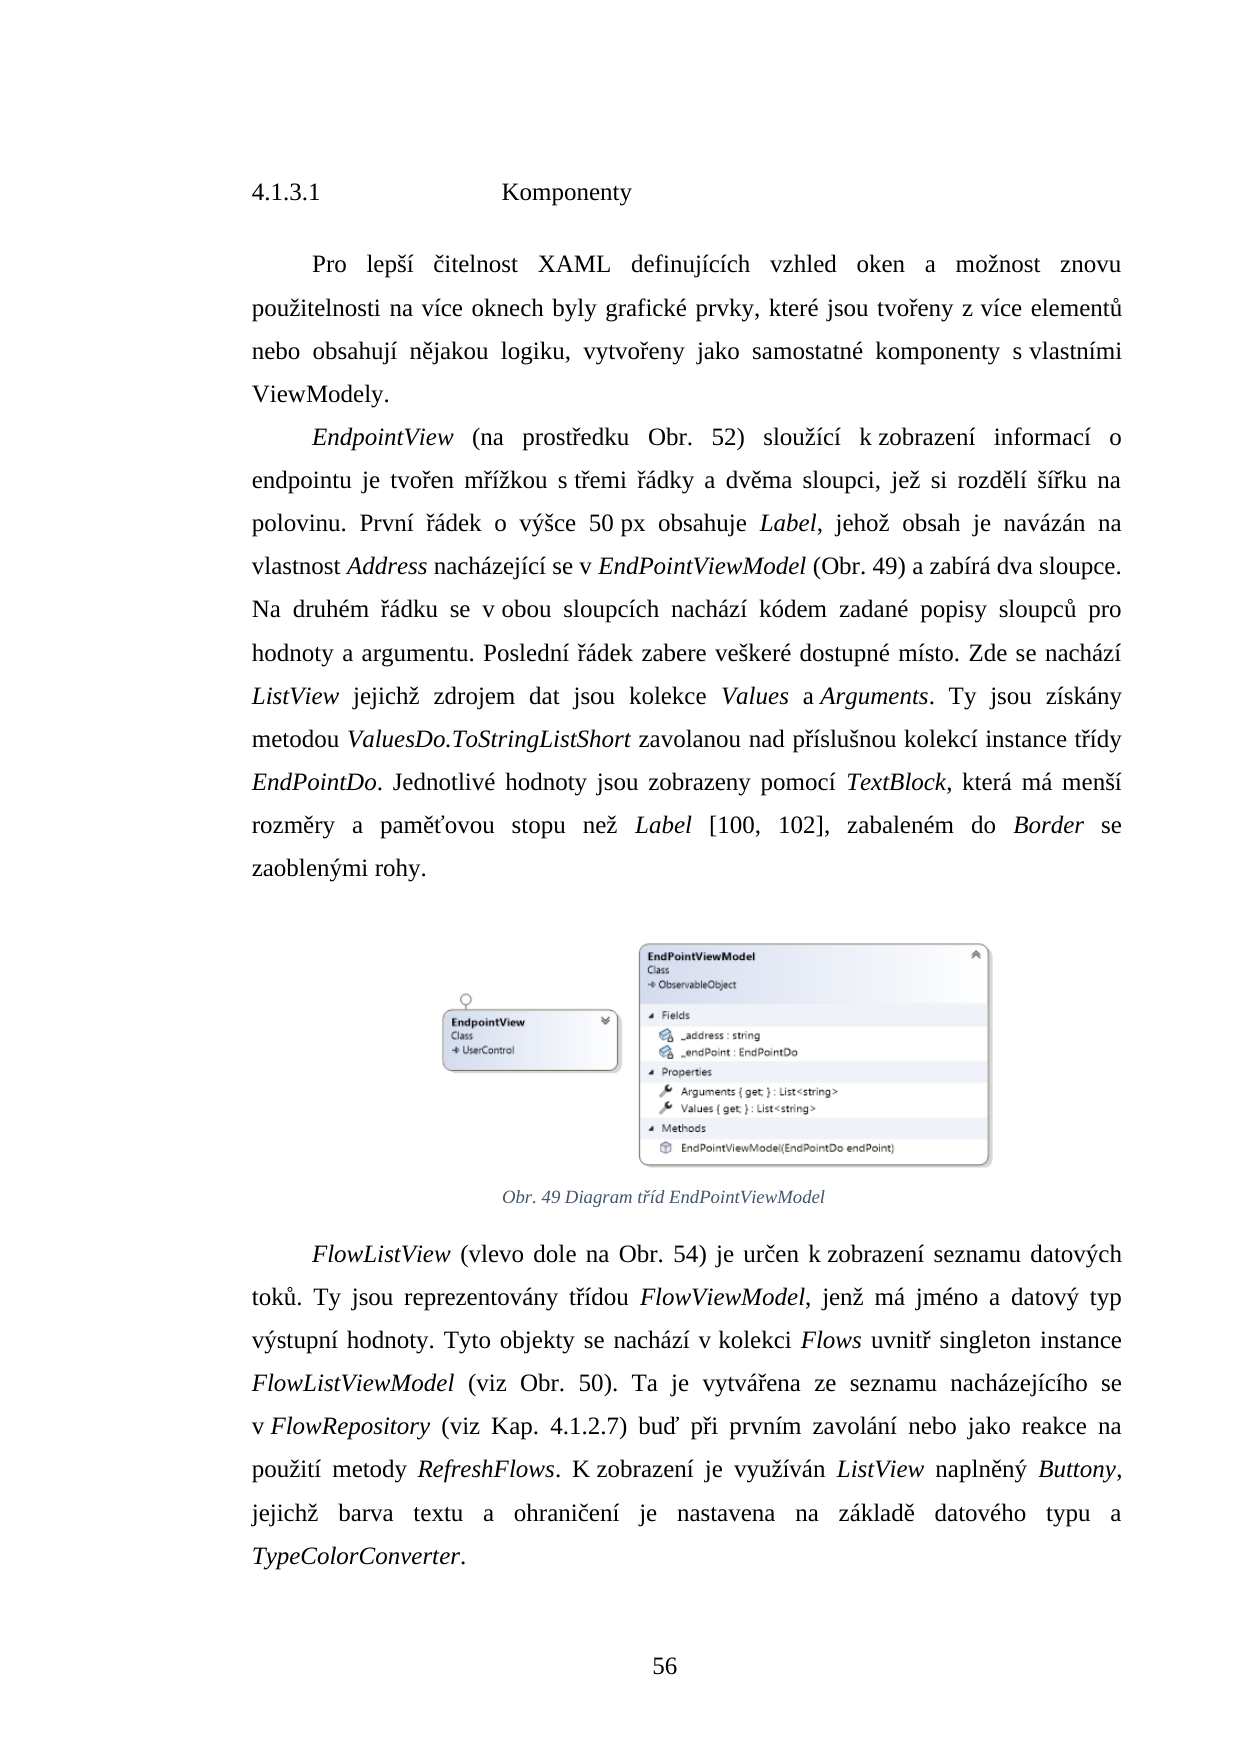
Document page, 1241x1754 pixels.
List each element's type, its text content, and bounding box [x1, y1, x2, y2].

text EndpointView (na prostředku Obr. 52) sloužící k zobrazení informací o endpointu je tvořen mřížkou s třemi řádky a dvěma sloupci, jež si rozdělí šířku na polovinu. První řádek o výšce 50 px obsahuje Label, jehož obsah je navázán na vlastnost Address nacházející se v EndPointViewModel (Obr. 49) a zabírá dva sloupce. Na druhém řádku se v obou sloupcích nachází kódem zadané popisy sloupců pro hodnoty a argumentu. Poslední řádek zabere veškeré dostupné místo. Zde se nachází ListView jejichž zdrojem dat jsou kolekce Values a Arguments. Ty jsou získány metodou ValuesDo.ToStringListShort zavolanou nad příslušnou kolekcí instance třídy EndPointDo. Jednotlivé hodnoty jsou zobrazeny pomocí TextBlock, která má menší rozměry a paměťovou stopu než Label , zabaleném do Border se zaoblenými rohy. [252, 422, 1122, 882]
text FlowListView (vlevo dole na Obr. 54) je určen k zobrazení seznamu datových toků. Ty jsou reprezentovány třídou FlowViewModel, jenž má jméno a datový typ výstupní hodnoty. Tyto objekty se nachází v kolekci Flows uvnitř singleton instance FlowListViewModel (viz Obr. 50). Ta je vytvářena ze seznamu nacházejícího se v FlowRepository (viz Kap. 4.1.2.7) buď při prvním zavolání nebo jako reakce na použití metody RefreshFlows. K zobrazení je využíván ListView naplněný Buttony, jejichž barva textu a ohraničení je nastavena na základě datového typu a TypeColorConverter. [252, 1239, 1122, 1570]
subtitle Komponenty [252, 177, 1122, 206]
text Pro lepší čitelnost XAML definujících vzhled oken a možnost znovu použitelnosti na více oknech byly grafické prvky, které jsou tvořeny z více elementů nebo obsahují nějakou logiku, vytvořeny jako samostatné komponenty s vlastními ViewModely. [252, 249, 1122, 408]
picture [439, 939, 995, 1172]
